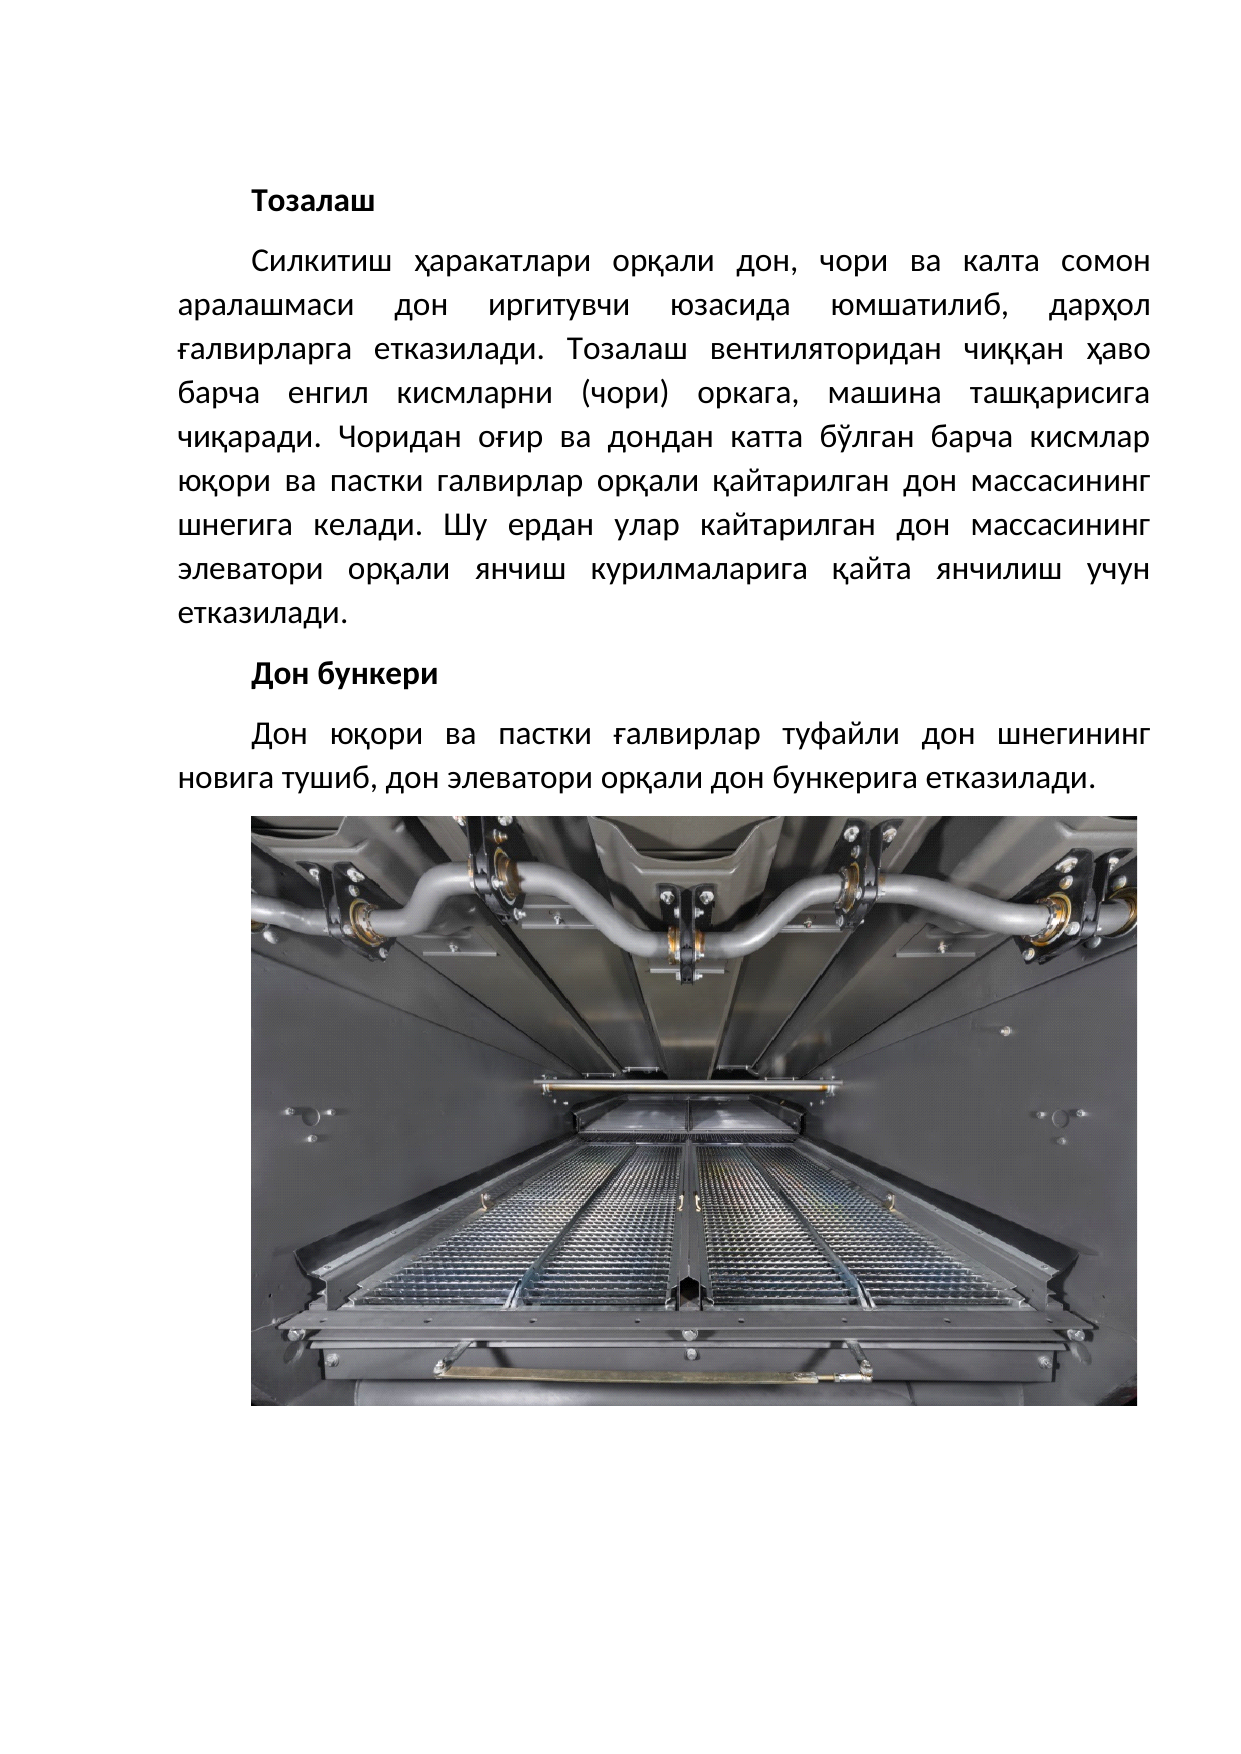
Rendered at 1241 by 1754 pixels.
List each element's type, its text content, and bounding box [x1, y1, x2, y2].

text Дон юқори ва пастки ғалвирлар туфайли дон шнегининг новига тушиб, дон элеватори орқали дон бункерига етказилади. [177, 712, 1152, 797]
text Дон бункери [177, 652, 1152, 692]
text Тозалаш [177, 179, 1152, 219]
text Силкитиш ҳаракатлари орқали дон, чори ва калта сомон аралашмаси дон иргитувчи юзасида юмшатилиб, дарҳол ғалвирларга етказилади. Тозалаш вентиляторидан чиққан ҳаво барча енгил кисмларни (чори) оркага, машина ташқарисига чиқаради. Чоридан оғир ва дондан катта бўлган барча кисмлар юқори ва пастки галвирлар орқали қайтарилган дон массасининг шнегига келади. Шу ердан улар кайтарилган дон массасининг элеватори орқали янчиш курилмаларига қайта янчилиш учун етказилади. [177, 239, 1152, 632]
picture [251, 816, 1138, 1406]
